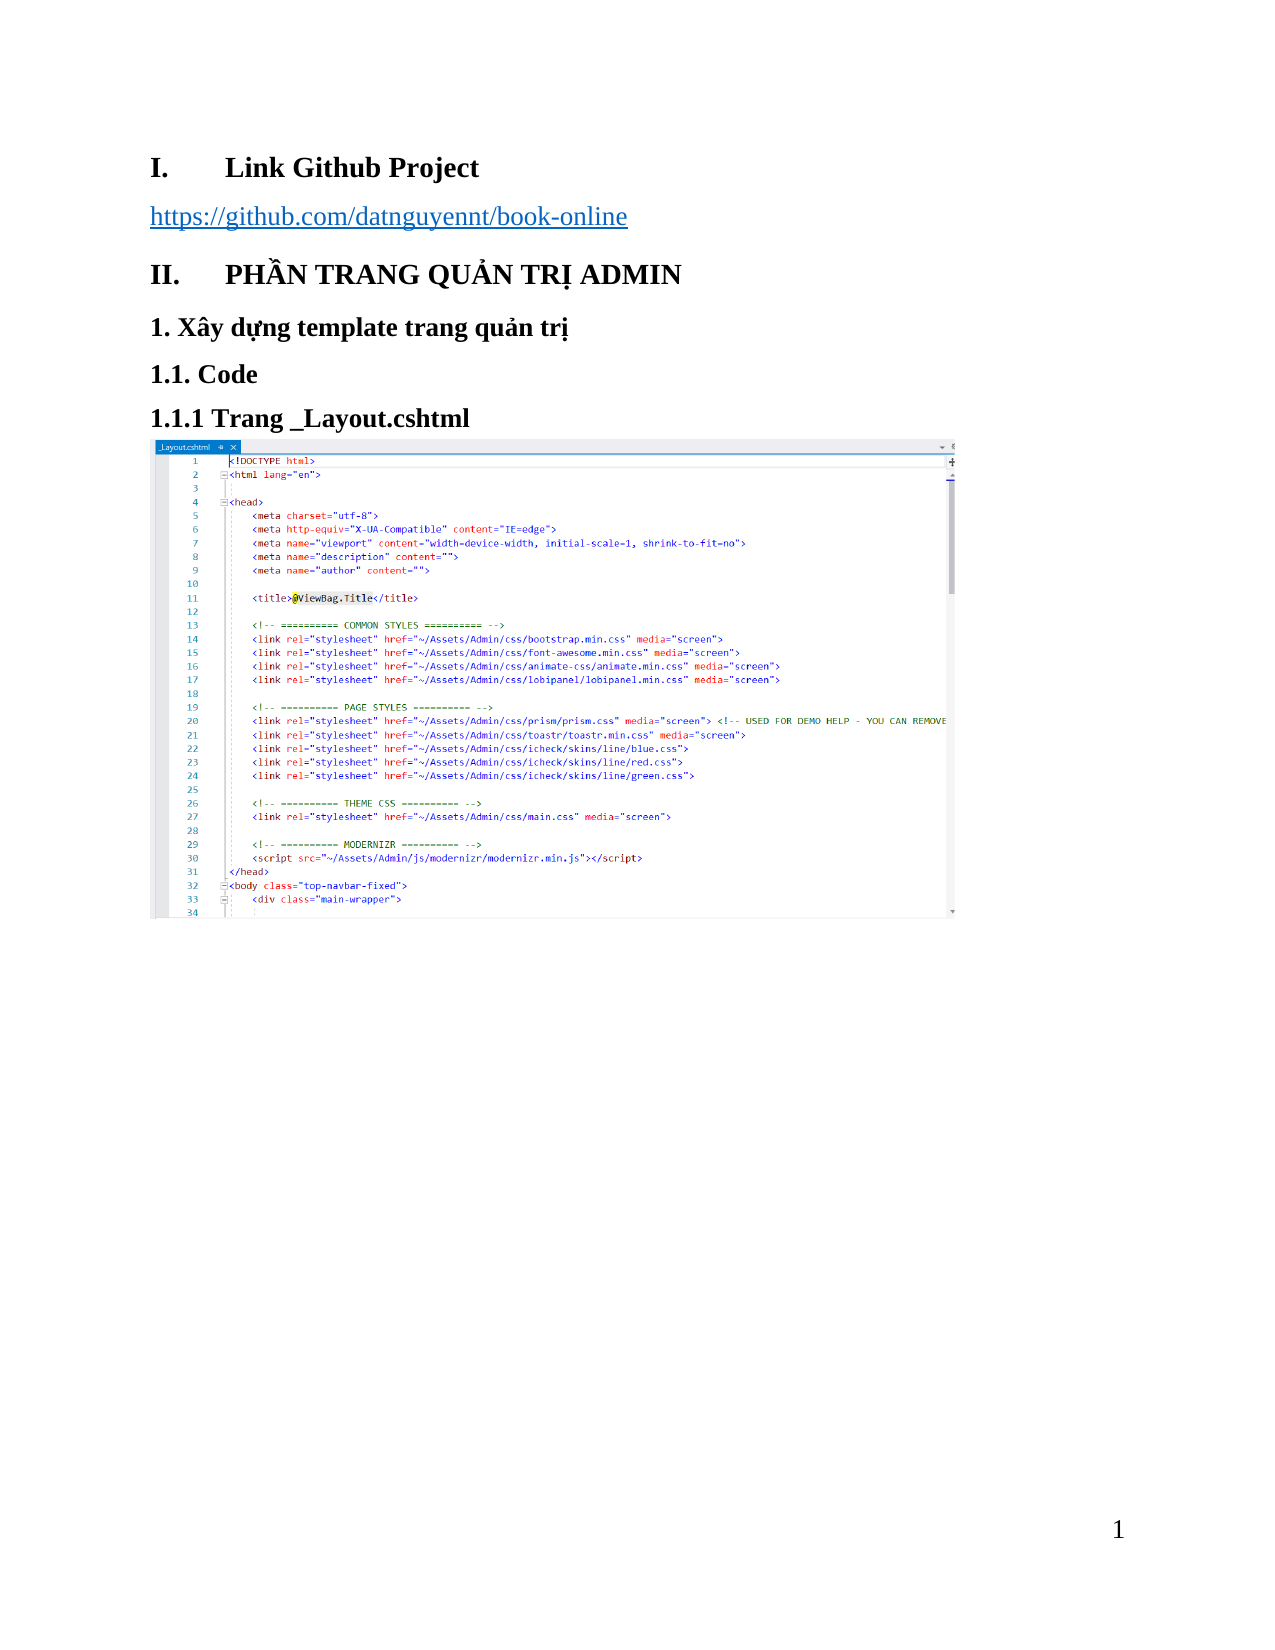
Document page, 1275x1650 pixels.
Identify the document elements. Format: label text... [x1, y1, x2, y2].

text https://github.com/datnguyennt/book-online [150, 200, 1125, 231]
subtitle Code [150, 358, 1125, 389]
picture [150, 439, 955, 919]
subtitle Link Github Project [150, 150, 1125, 183]
subtitle Xây dựng template trang quản trị [150, 311, 1125, 342]
subtitle PHẦN TRANG QUẢN TRỊ ADMIN [150, 257, 1125, 290]
subtitle Trang _Layout.cshtml [150, 402, 1125, 433]
